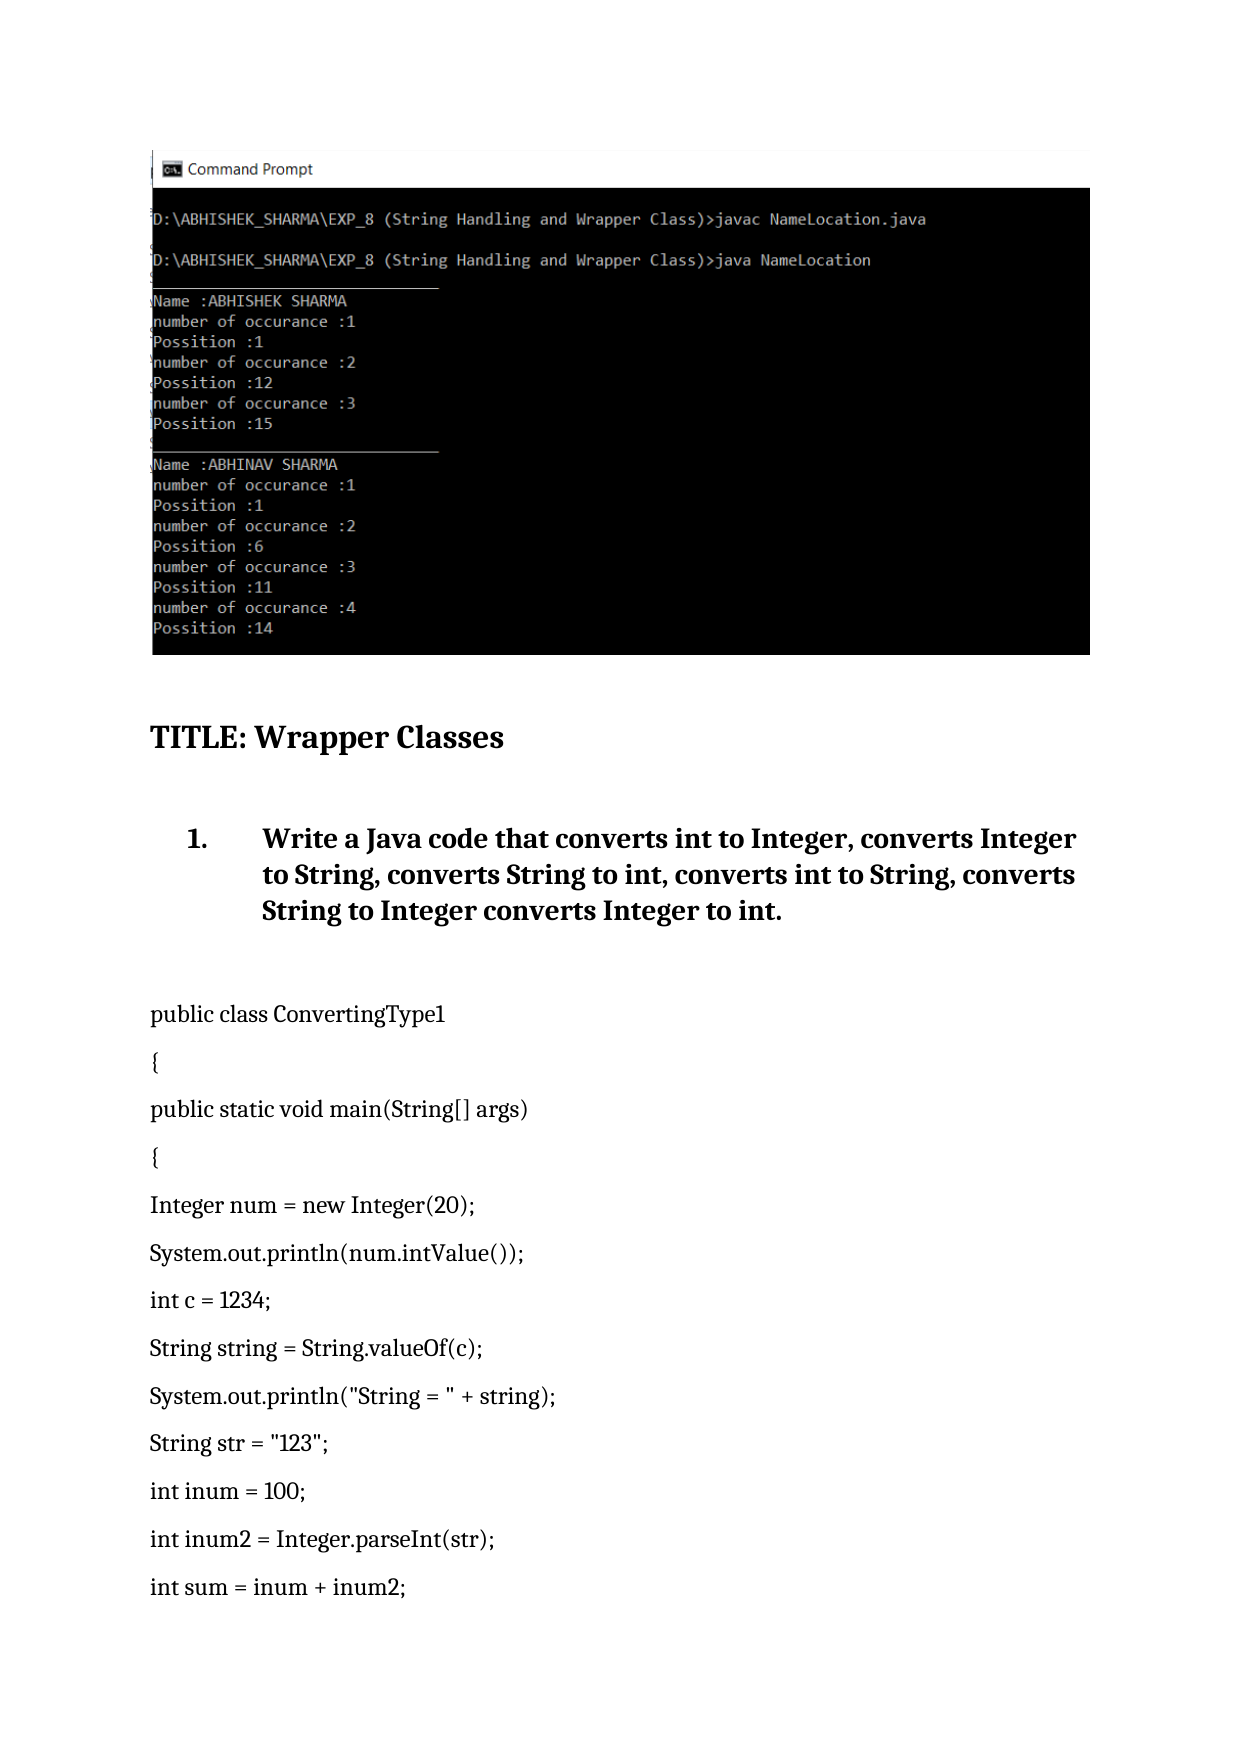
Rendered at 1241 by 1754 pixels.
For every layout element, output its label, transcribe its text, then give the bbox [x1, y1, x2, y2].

text System.out.println(num.intValue()); [150, 1238, 1090, 1267]
text public static void main(String[] args) [150, 1095, 1090, 1124]
text { [150, 1048, 1090, 1076]
text int c = 1234; [150, 1286, 1090, 1315]
text System.out.println("String = " + string); [150, 1382, 1090, 1410]
text int inum = 100; [150, 1477, 1090, 1506]
text Integer num = new Integer(20); [150, 1191, 1090, 1219]
text String string = String.valueOf(c); [150, 1334, 1090, 1363]
text String str = "123"; [150, 1429, 1090, 1458]
text public class ConvertingType1 [150, 1000, 1090, 1029]
text int sum = inum + inum2; [150, 1572, 1090, 1601]
list Write a Java code that converts int to Integer, converts Integer to String, converts String to int, converts int to String, converts String to Integer converts Integer to int. [187, 822, 1090, 928]
picture [150, 150, 1090, 655]
text TITLE: Wrapper Classes [150, 719, 1090, 757]
text int inum2 = Integer.parseInt(str); [150, 1525, 1090, 1553]
text { [150, 1143, 1090, 1172]
